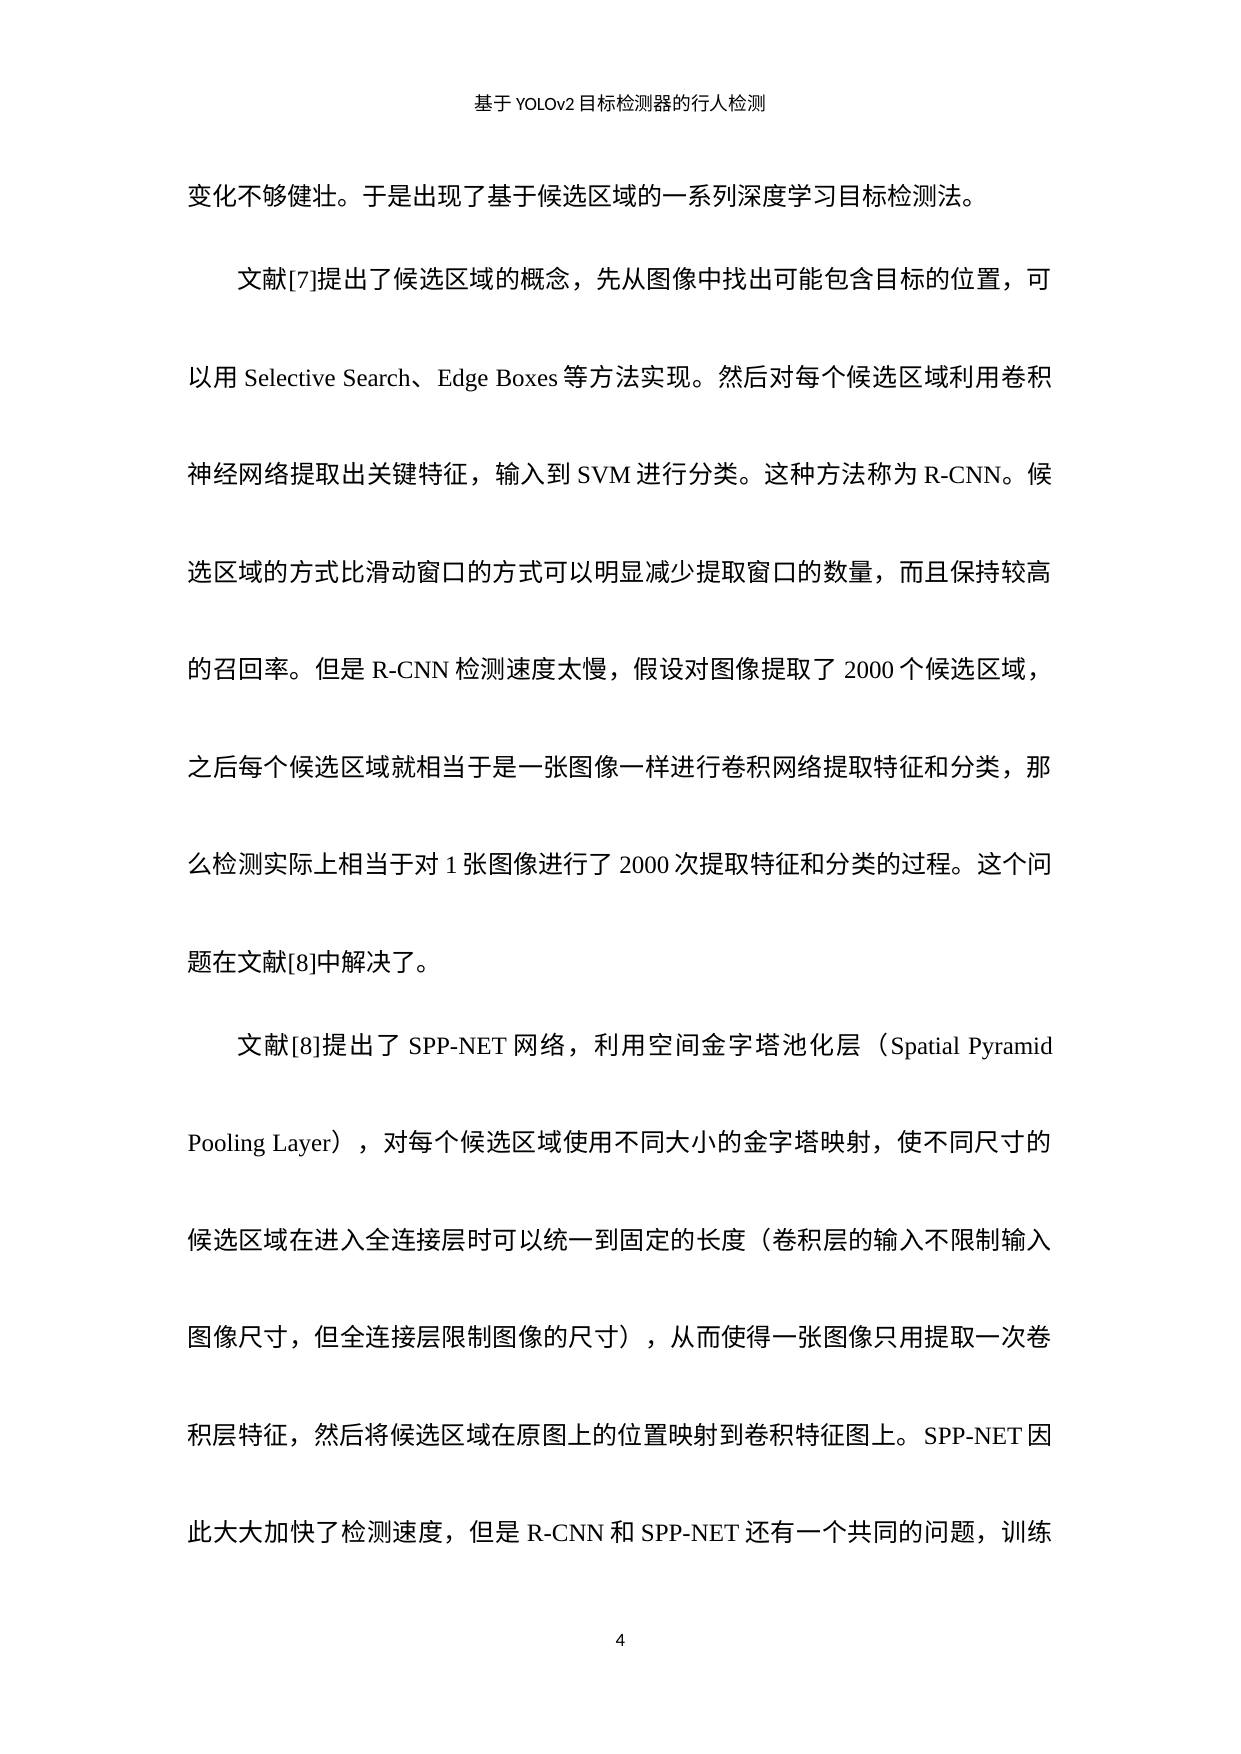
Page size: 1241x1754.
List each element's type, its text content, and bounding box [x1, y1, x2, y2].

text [187, 162, 1053, 227]
text 文献[7]提出了候选区域的概念，先从图像中找出可能包含目标的位置，可以用Selective Search、Edge Boxes等方法实现。然后对每个候选区域利用卷积神经网络提取出关键特征，输入到SVM进行分类。这种方法称为R-CNN。候选区域的方式比滑动窗口的方式可以明显减少提取窗口的数量，而且保持较高的召回率。但是R-CNN检测速度太慢，假设对图像提取了2000个候选区域，之后每个候选区域就相当于是一张图像一样进行卷积网络提取特征和分类，那么检测实际上相当于对1张图像进行了2000次提取特征和分类的过程。这个问题在文献[8]中解决了。 [187, 245, 1053, 993]
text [187, 1011, 1053, 1563]
